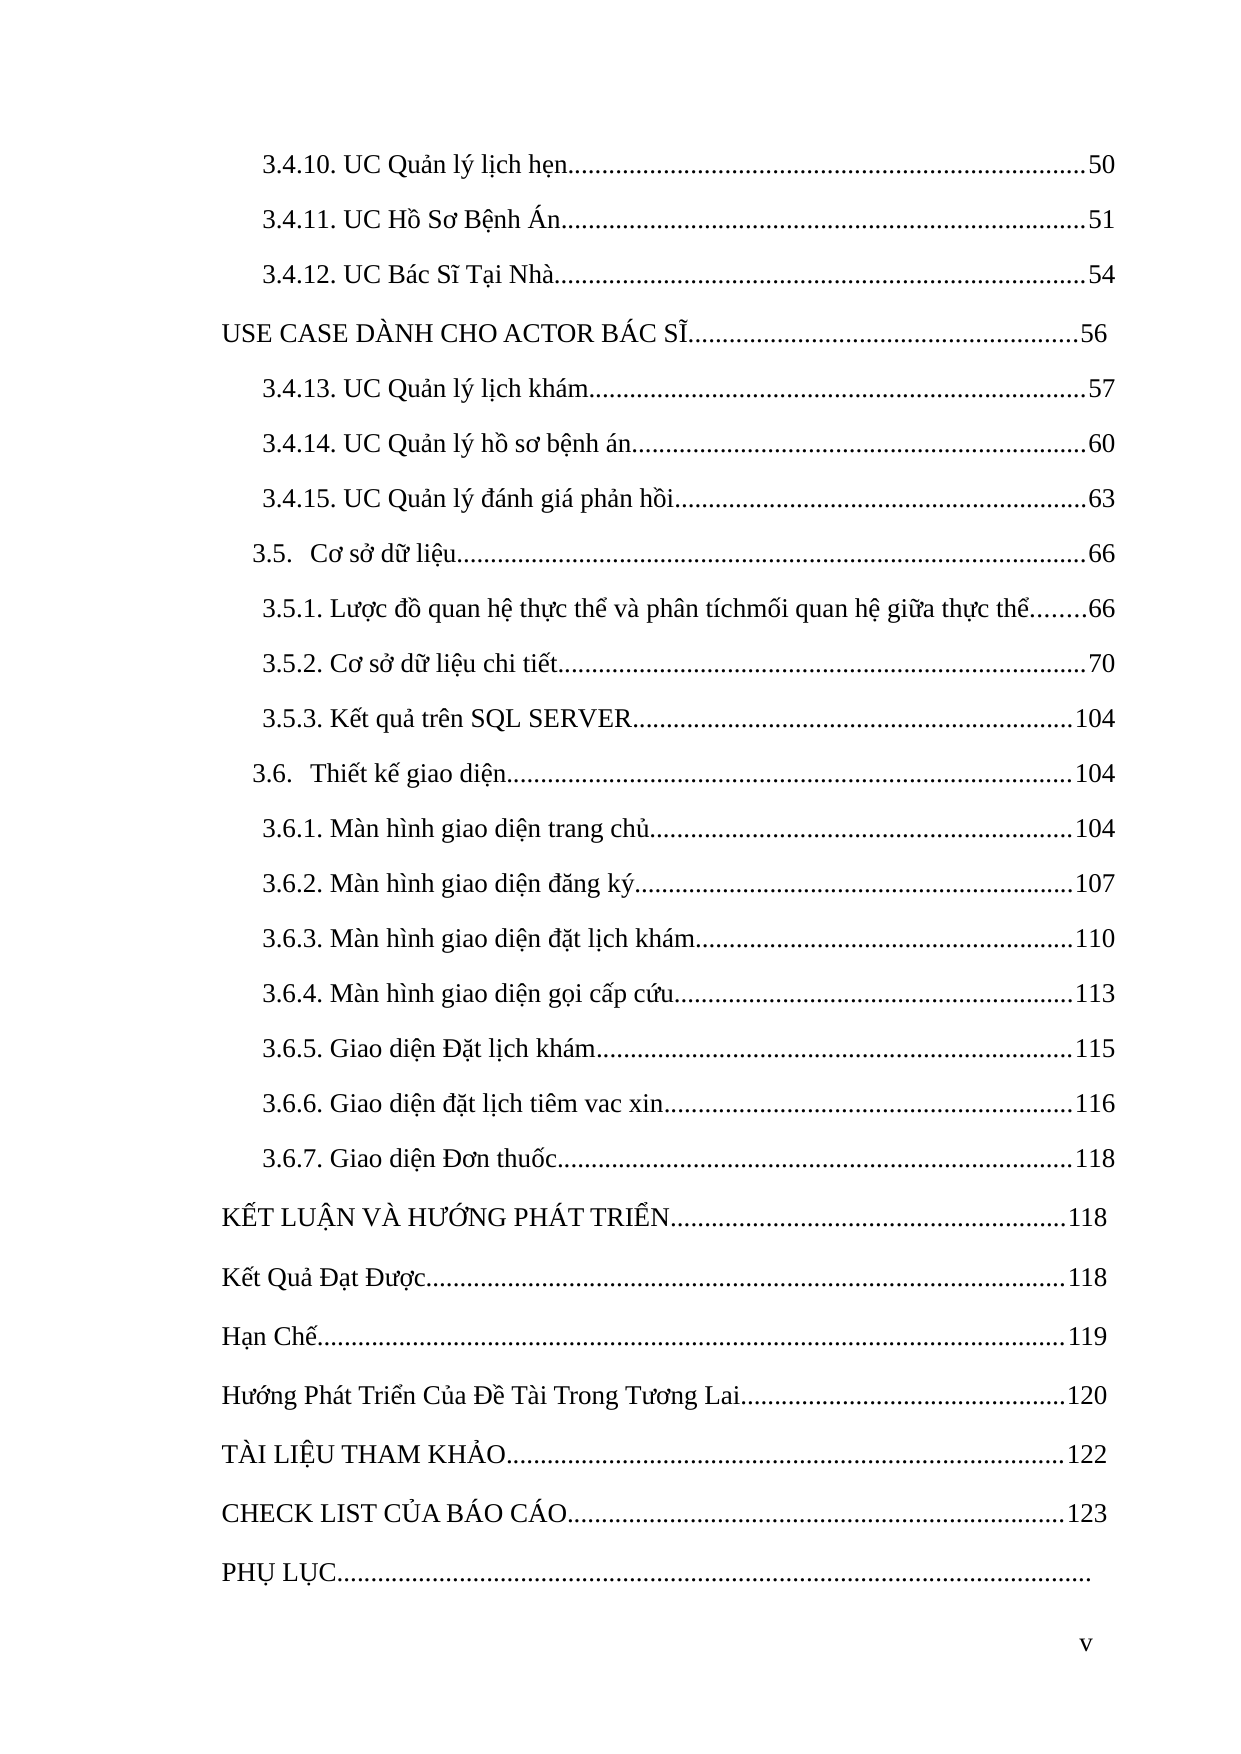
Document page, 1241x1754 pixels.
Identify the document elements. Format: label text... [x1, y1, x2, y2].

text TÀI LIỆU THAM KHẢO 122 [221, 1438, 1092, 1469]
text 3.4.15. UC Quản lý đánh giá phản hồi 63 [262, 482, 1092, 513]
text 3.6.3. Màn hình giao diện đặt lịch khám 110 [262, 922, 1092, 953]
text 3.6.7. Giao diện Đơn thuốc 118 [262, 1142, 1092, 1173]
text 3.4.11. UC Hồ Sơ Bệnh Án 51 [262, 203, 1092, 234]
text KẾT LUẬN VÀ HƯỚNG PHÁT TRIỂN 118 [221, 1201, 1092, 1233]
text 3.6.6. Giao diện đặt lịch tiêm vac xin 116 [262, 1087, 1092, 1118]
text CHECK LIST CỦA BÁO CÁO 123 [221, 1497, 1092, 1528]
text 3.6.4. Màn hình giao diện gọi cấp cứu 113 [262, 977, 1092, 1008]
text 3.4.10. UC Quản lý lịch hẹn 50 [262, 148, 1092, 179]
text Hạn Chế 119 [221, 1320, 1092, 1351]
text PHỤ LỤC 1 [221, 1556, 1092, 1588]
text 3.5.1. Lược đồ quan hệ thực thể và phân tíchmối quan hệ giữa thực thể 66 [262, 592, 1092, 623]
text 3.5.2. Cơ sở dữ liệu chi tiết 70 [262, 647, 1092, 678]
text 3.5. Cơ sở dữ liệu 66 [235, 537, 1092, 568]
text 3.6.2. Màn hình giao diện đăng ký 107 [262, 867, 1092, 898]
text 3.6.5. Giao diện Đặt lịch khám 115 [262, 1032, 1092, 1063]
text 3.4.14. UC Quản lý hồ sơ bệnh án 60 [262, 427, 1092, 458]
text 3.4.12. UC Bác Sĩ Tại Nhà 54 [262, 258, 1092, 289]
text 3.6.1. Màn hình giao diện trang chủ 104 [262, 812, 1092, 843]
text Hướng Phát Triển Của Đề Tài Trong Tương Lai 120 [221, 1379, 1092, 1410]
text 3.4.13. UC Quản lý lịch khám 57 [262, 372, 1092, 403]
text Kết Quả Đạt Được 118 [221, 1261, 1092, 1292]
text USE CASE DÀNH CHO ACTOR BÁC SĨ 56 [221, 317, 1092, 348]
text 3.6. Thiết kế giao diện 104 [235, 757, 1092, 788]
text 3.5.3. Kết quả trên SQL SERVER 104 [262, 702, 1092, 733]
